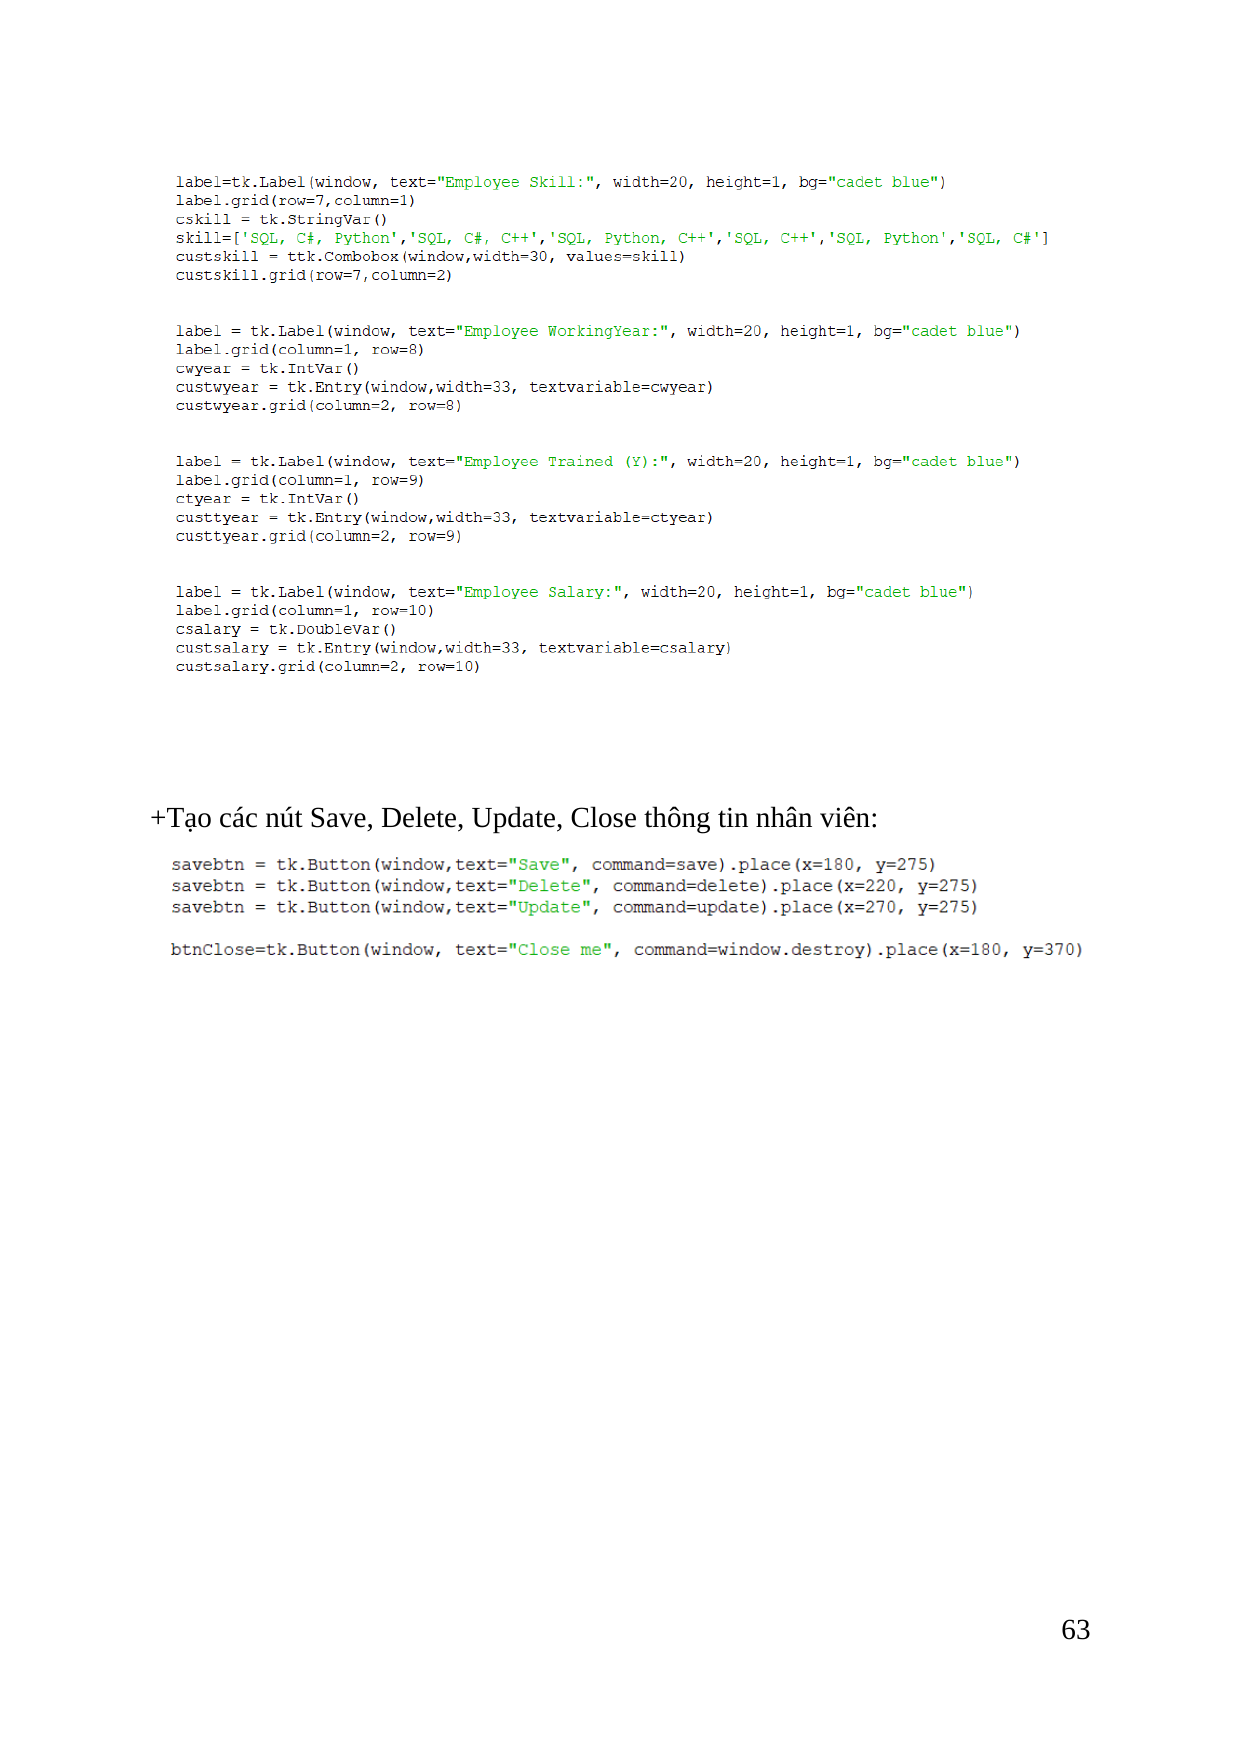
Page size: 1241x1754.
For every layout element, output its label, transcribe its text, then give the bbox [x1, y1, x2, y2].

picture [150, 838, 1091, 972]
picture [150, 150, 1091, 680]
text +Tạo các nút Save, Delete, Update, Close thông tin nhân viên: [150, 800, 1090, 838]
